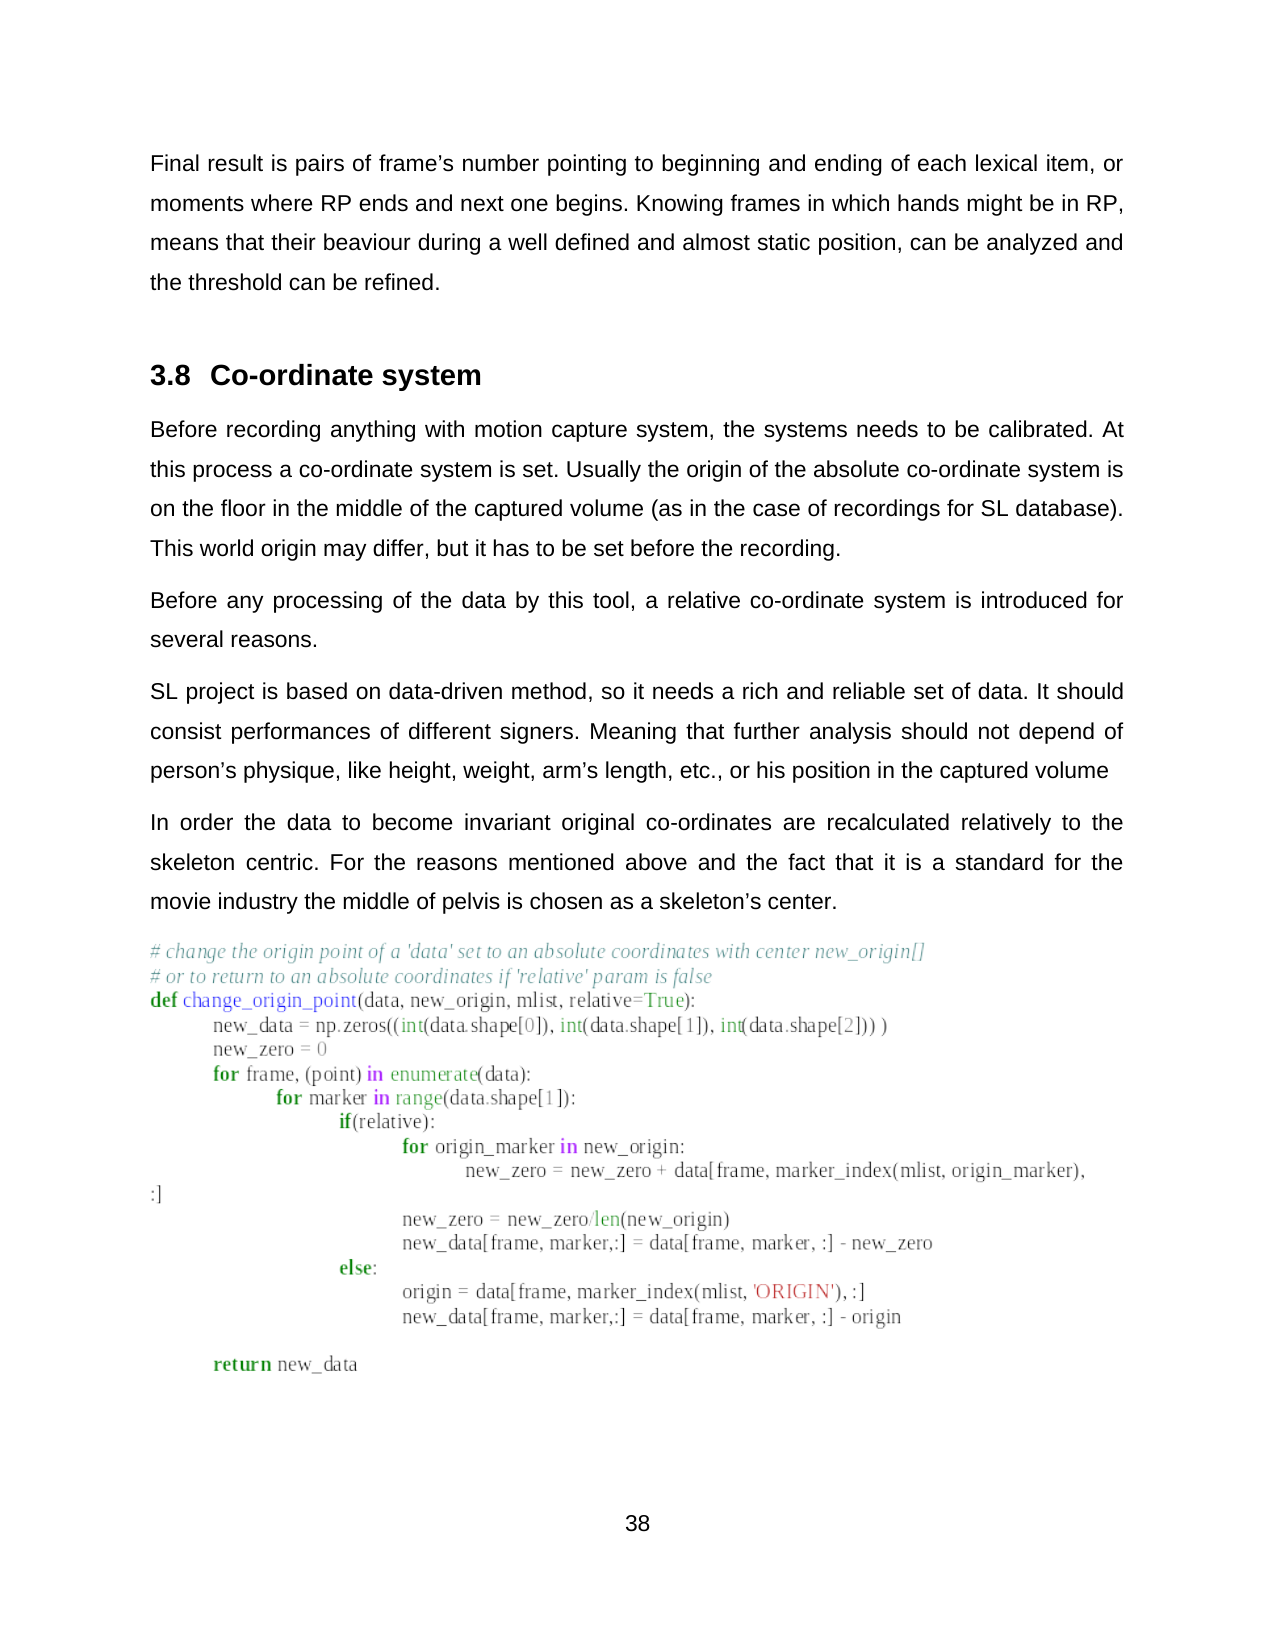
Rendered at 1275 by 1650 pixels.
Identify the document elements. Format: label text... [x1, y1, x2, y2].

subtitle Co-ordinate system [150, 358, 1125, 391]
text Final result is pairs of frame’s number pointing to beginning and ending of each lexical item, or moments where RP ends and next one begins. Knowing frames in which hands might be in RP, means that their beaviour during a well defined and almost static position, can be analyzed and the threshold can be refined. [150, 150, 1125, 295]
text In order the data to become invariant original co-ordinates are recalculated relatively to the skeleton centric. For the reasons mentioned above and the fact that it is a standard for the movie industry the middle of pelvis is chosen as a skeleton’s center. [150, 809, 1125, 914]
text Before any processing of the data by this tool, a relative co-ordinate system is introduced for several reasons. [150, 587, 1125, 653]
text Before recording anything with motion capture system, the systems needs to be calibrated. At this process a co-ordinate system is set. Usually the origin of the absolute co-ordinate system is on the floor in the middle of the captured volume (as in the case of recordings for SL database). This world origin may differ, but it has to be set before the recording. [150, 416, 1125, 561]
text SL project is based on data-driven method, so it needs a rich and reliable set of data. It should consist performances of different signers. Meaning that further analysis should not depend of person’s physique, like height, weight, arm’s length, etc., or his position in the captured volume [150, 678, 1125, 784]
